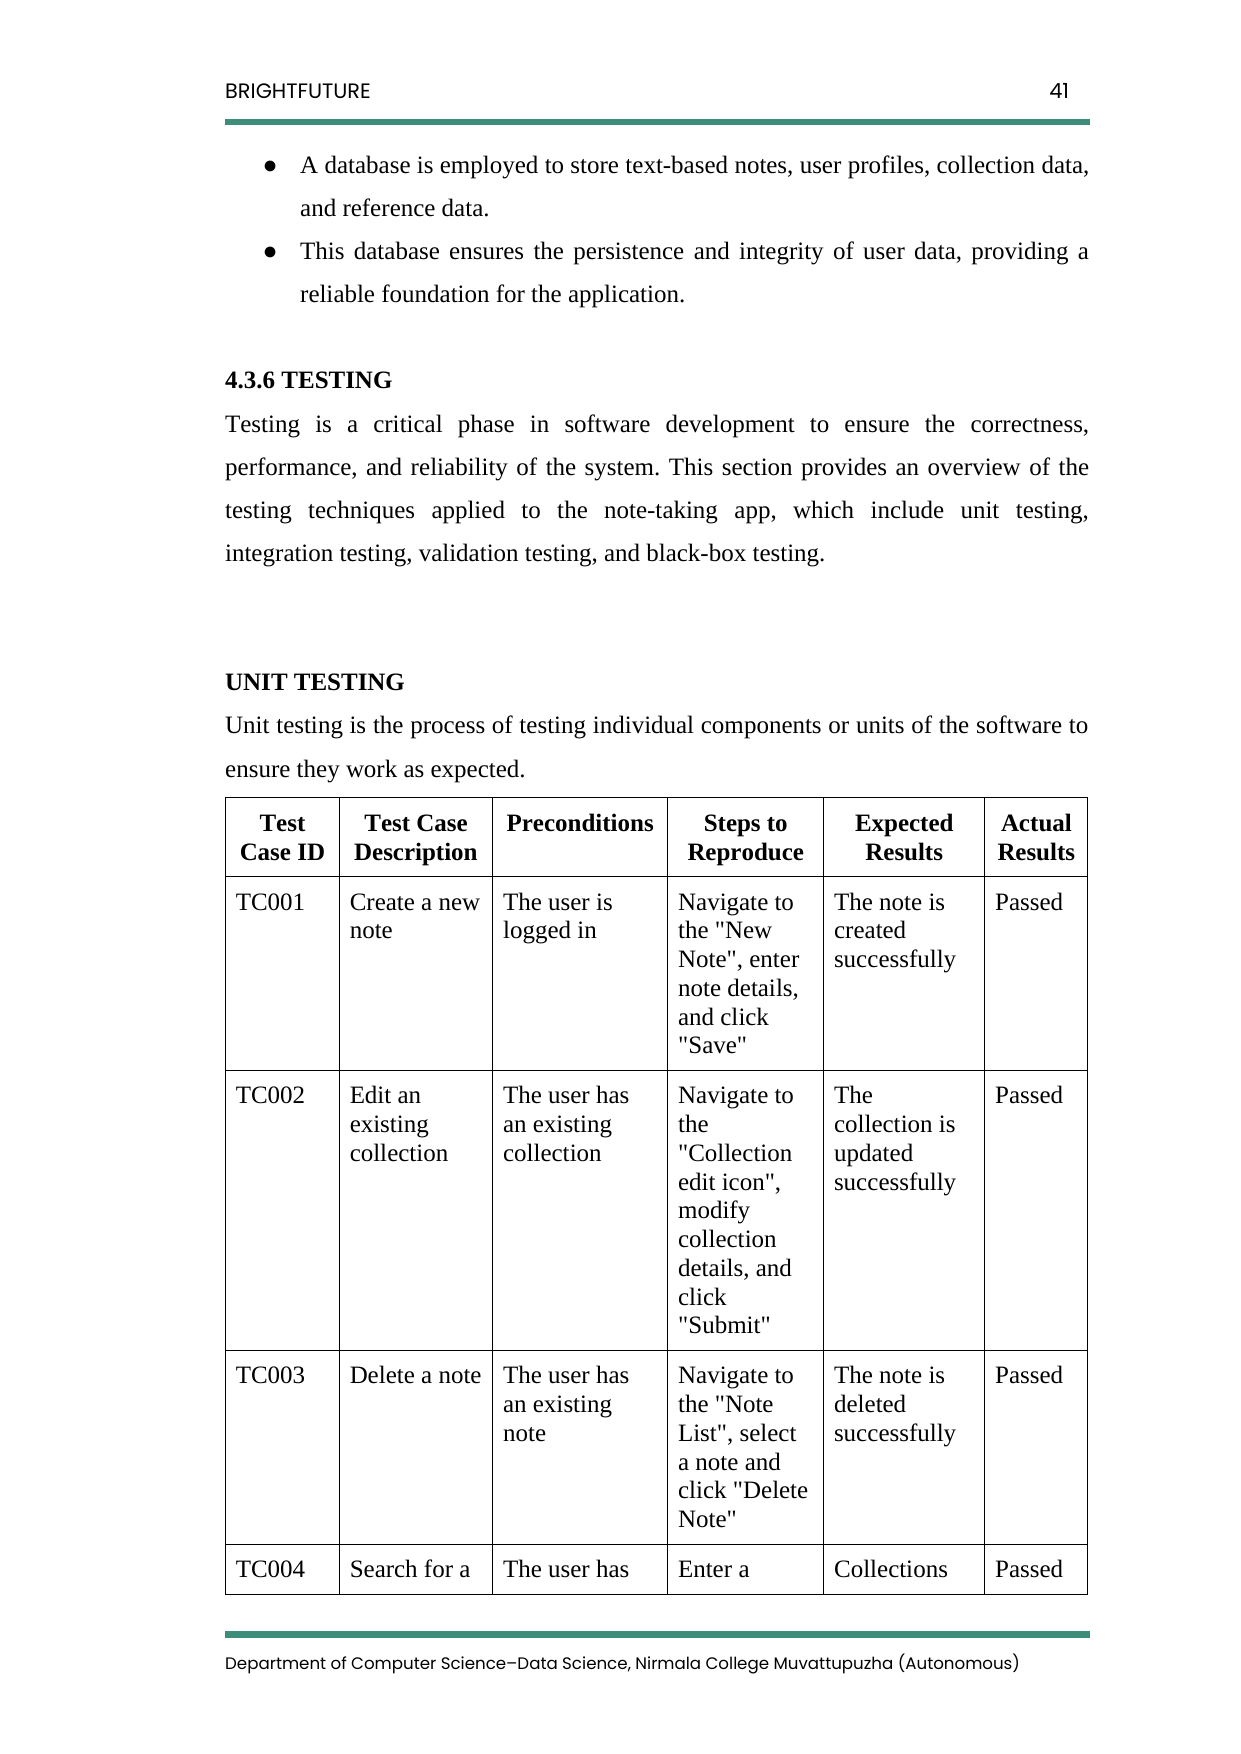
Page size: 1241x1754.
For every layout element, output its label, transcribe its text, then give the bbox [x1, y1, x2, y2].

table_cell Passed [985, 1351, 1087, 1543]
text UNIT TESTING [225, 667, 1090, 696]
table_cell The collection is updated successfully [824, 1071, 984, 1350]
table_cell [493, 1545, 667, 1594]
table_header Expected Results [824, 798, 984, 876]
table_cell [340, 1545, 492, 1594]
text 4.3.6 TESTING [225, 366, 1090, 394]
table_cell TC003 [226, 1351, 339, 1543]
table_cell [668, 1545, 823, 1594]
table_header Steps to Reproduce [668, 798, 823, 876]
list This database ensures the persistence and integrity of user data, providing a reliable foundation for the application. [262, 236, 1090, 308]
table_cell TC004 [226, 1545, 339, 1594]
table_cell The user has an existing note [493, 1351, 667, 1543]
text Unit testing is the process of testing individual components or units of the software to ensure they work as expected. [225, 711, 1090, 782]
table_cell Passed [985, 877, 1087, 1069]
table_header Test Case Description [340, 798, 492, 876]
table_header Actual Results [985, 798, 1087, 876]
text Testing is a critical phase in software development to ensure the correctness, performance, and reliability of the system. This section provides an overview of the testing techniques applied to the note-taking app, which include unit testing, integration testing, validation testing, and black-box testing. [225, 409, 1090, 567]
table_cell Create a new note [340, 877, 492, 1069]
table_cell Delete a note [340, 1351, 492, 1543]
table_cell Navigate to the "Collection edit icon", modify collection details, and click "Submit" [668, 1071, 823, 1350]
table_header Test Case ID [226, 798, 339, 876]
table_cell The note is created successfully [824, 877, 984, 1069]
table_cell The user has an existing collection [493, 1071, 667, 1350]
table_cell The note is deleted successfully [824, 1351, 984, 1543]
table_cell Passed [985, 1545, 1087, 1594]
table_cell Edit an existing collection [340, 1071, 492, 1350]
table_cell Navigate to the "Note List", select a note and click "Delete Note" [668, 1351, 823, 1543]
list A database is employed to store text-based notes, user profiles, collection data, and reference data. [262, 150, 1090, 222]
table_cell Navigate to the "New Note", enter note details, and click "Save" [668, 877, 823, 1069]
table_cell The user is logged in [493, 877, 667, 1069]
table_header Preconditions [493, 798, 667, 876]
table_cell Passed [985, 1071, 1087, 1350]
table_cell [824, 1545, 984, 1594]
table_cell TC001 [226, 877, 339, 1069]
table_cell TC002 [226, 1071, 339, 1350]
